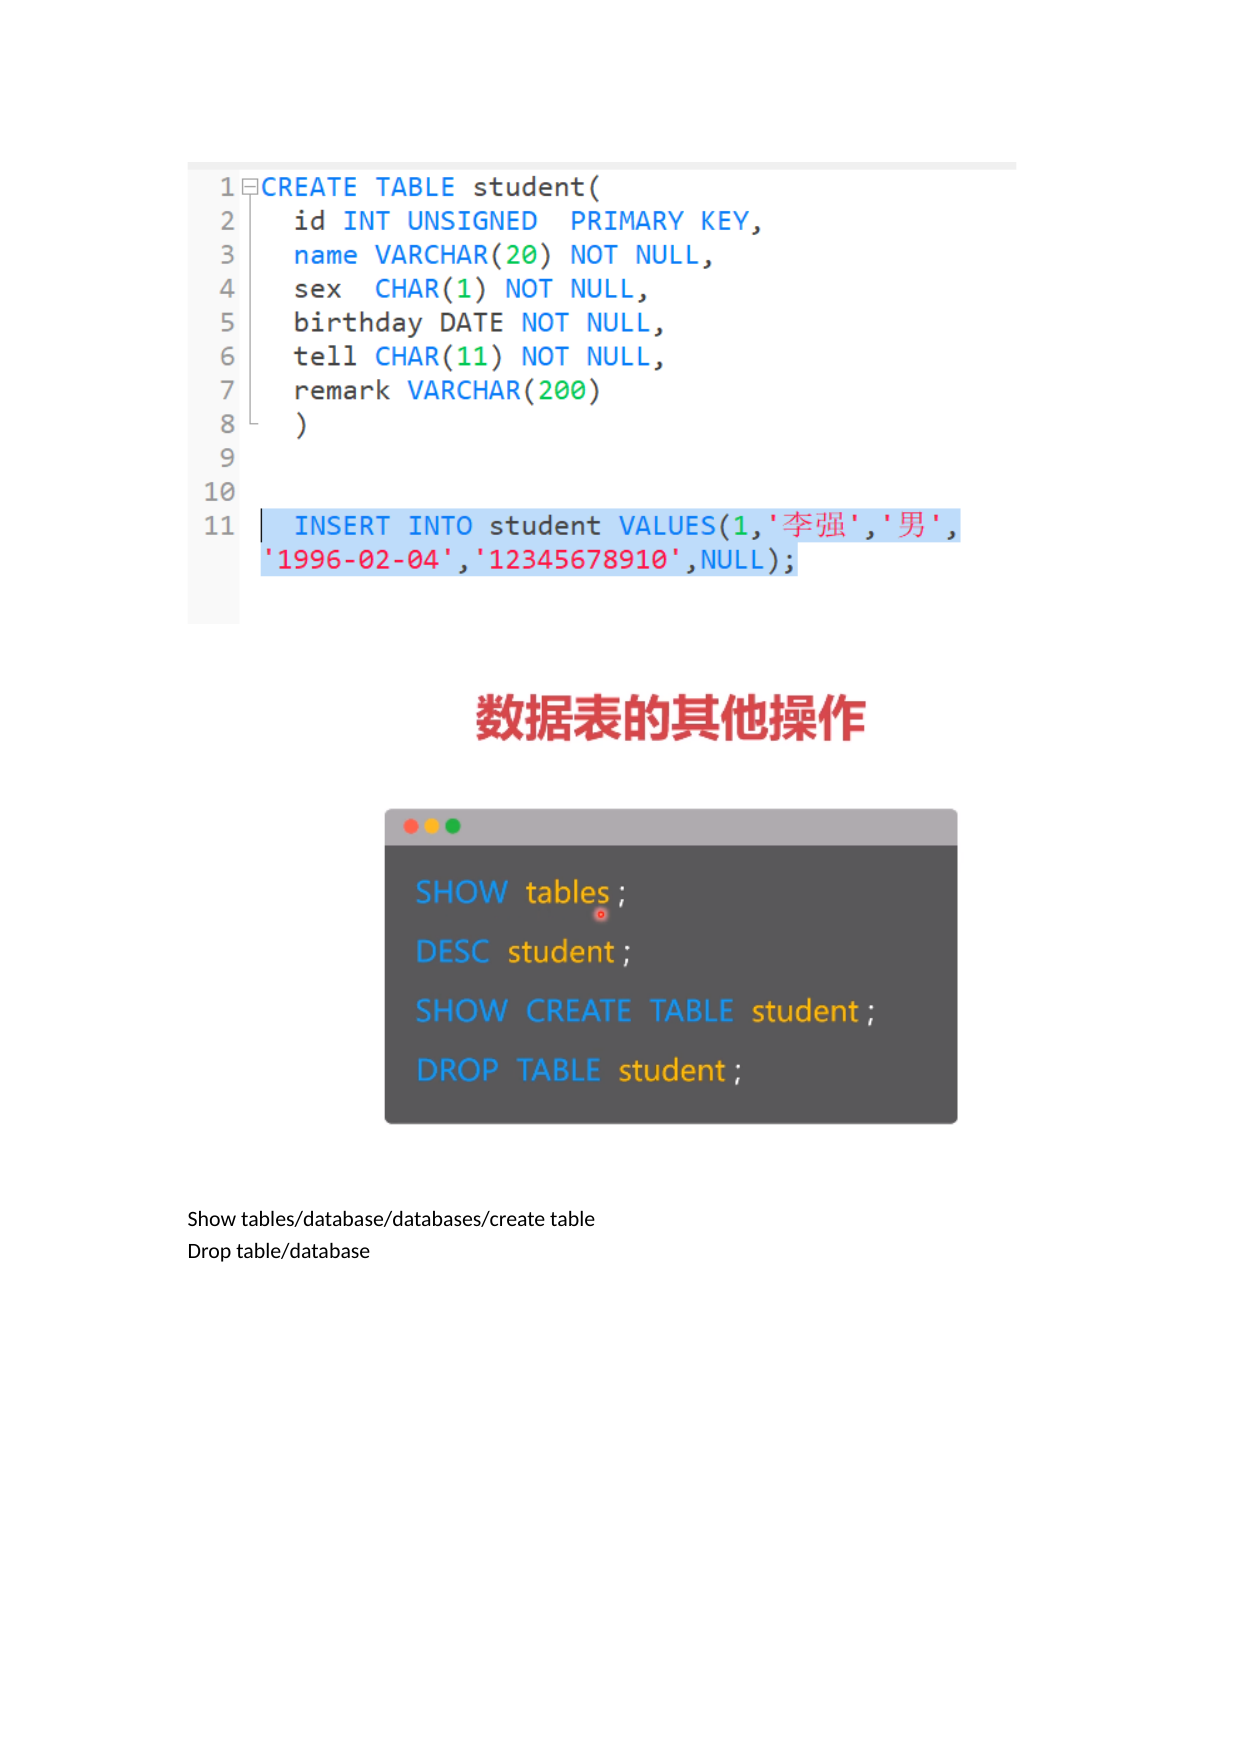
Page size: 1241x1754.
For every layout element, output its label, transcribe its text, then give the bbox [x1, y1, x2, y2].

list Show tables/database/databases/create table [187, 1202, 1053, 1234]
picture [187, 162, 1017, 624]
list Drop table/database [187, 1234, 1053, 1267]
picture [187, 649, 986, 1140]
